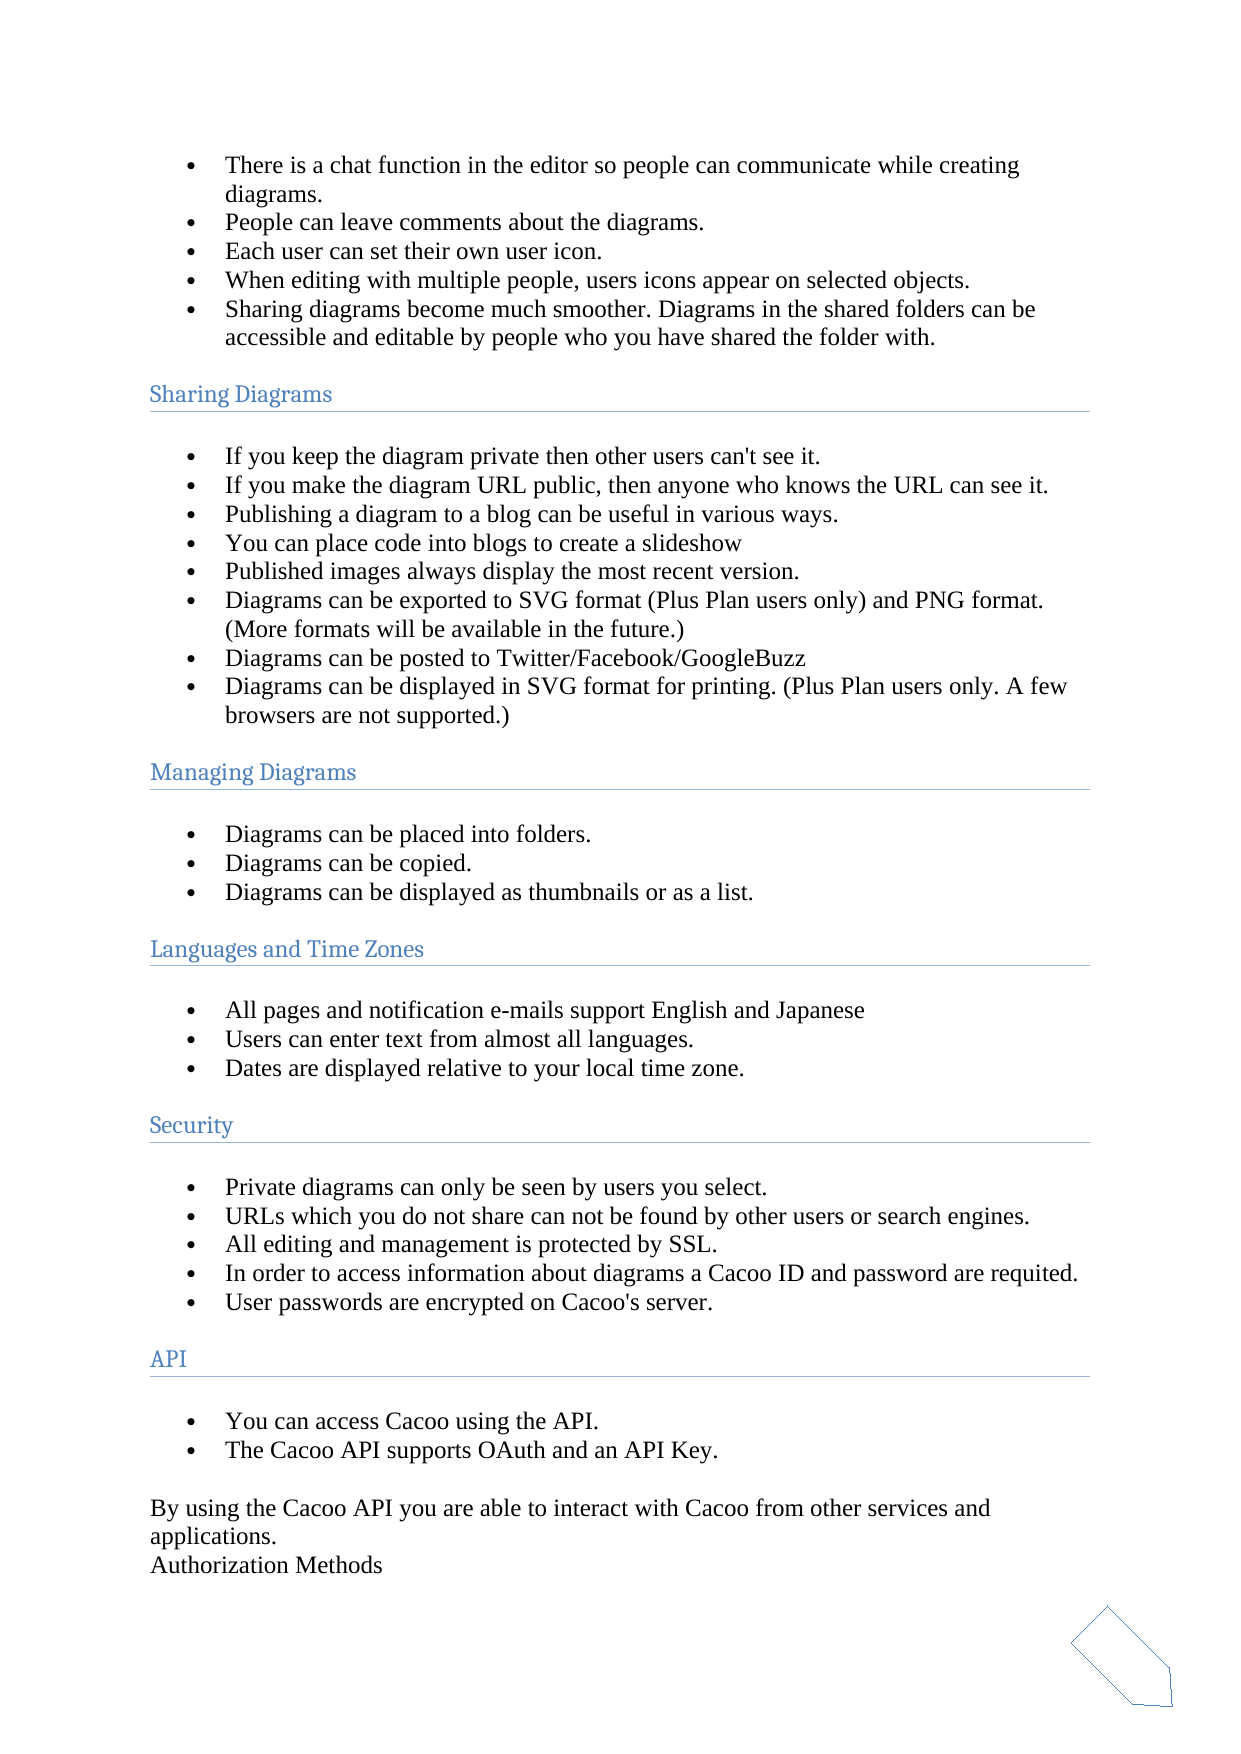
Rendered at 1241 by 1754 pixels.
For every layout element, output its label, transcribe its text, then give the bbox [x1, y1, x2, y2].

text Authorization Methods [150, 1550, 1090, 1579]
list Diagrams can be posted to Twitter/Facebook/GoogleBuzz [187, 643, 1090, 671]
list Published images always display the most recent version. [187, 556, 1090, 585]
list People can leave comments about the diagrams. [187, 207, 1090, 236]
list Publishing a diagram to a blog can be useful in various ways. [187, 499, 1090, 528]
list You can place code into blogs to create a slideshow [187, 528, 1090, 556]
text By using the Cacoo API you are able to interact with Cacoo from other services and applications. [150, 1493, 1090, 1550]
list You can access Cacoo using the API. [187, 1406, 1090, 1435]
subtitle Security [150, 1111, 1090, 1142]
list Diagrams can be displayed as thumbnails or as a list. [187, 877, 1090, 905]
list The Cacoo API supports OAuth and an API Key. [187, 1435, 1090, 1463]
list Diagrams can be exported to SVG format (Plus Plan users only) and PNG format. (More formats will be available in the future.) [187, 585, 1090, 643]
list If you make the diagram URL public, then anyone who knows the URL can see it. [187, 470, 1090, 499]
list Each user can set their own user icon. [187, 236, 1090, 265]
list Private diagrams can only be seen by users you select. [187, 1172, 1090, 1201]
list All pages and notification e-mails support English and Japanese [187, 996, 1090, 1024]
list Diagrams can be displayed in SVG format for printing. (Plus Plan users only. A few browsers are not supported.) [187, 671, 1090, 729]
list Users can enter text from almost all languages. [187, 1024, 1090, 1053]
list Sharing diagrams become much smoother. Diagrams in the shared folders can be accessible and editable by people who you have shared the folder with. [187, 294, 1090, 351]
list User passwords are encrypted on Cacoo's server. [187, 1287, 1090, 1316]
subtitle Managing Diagrams [150, 758, 1090, 789]
subtitle Sharing Diagrams [150, 380, 1090, 411]
subtitle Languages and Time Zones [150, 934, 1090, 965]
list In order to access information about diagrams a Cacoo ID and password are requited. [187, 1258, 1090, 1287]
list When editing with multiple people, users icons appear on selected objects. [187, 265, 1090, 294]
list Diagrams can be copied. [187, 848, 1090, 877]
list If you keep the diagram private then other users can't see it. [187, 441, 1090, 470]
list All editing and management is protected by SSL. [187, 1229, 1090, 1258]
list Diagrams can be placed into folders. [187, 819, 1090, 848]
list There is a chat function in the editor so people can communicate while creating diagrams. [187, 150, 1090, 207]
subtitle API [150, 1345, 1090, 1376]
list Dates are displayed relative to your local time zone. [187, 1053, 1090, 1082]
list URLs which you do not share can not be found by other users or search engines. [187, 1201, 1090, 1229]
